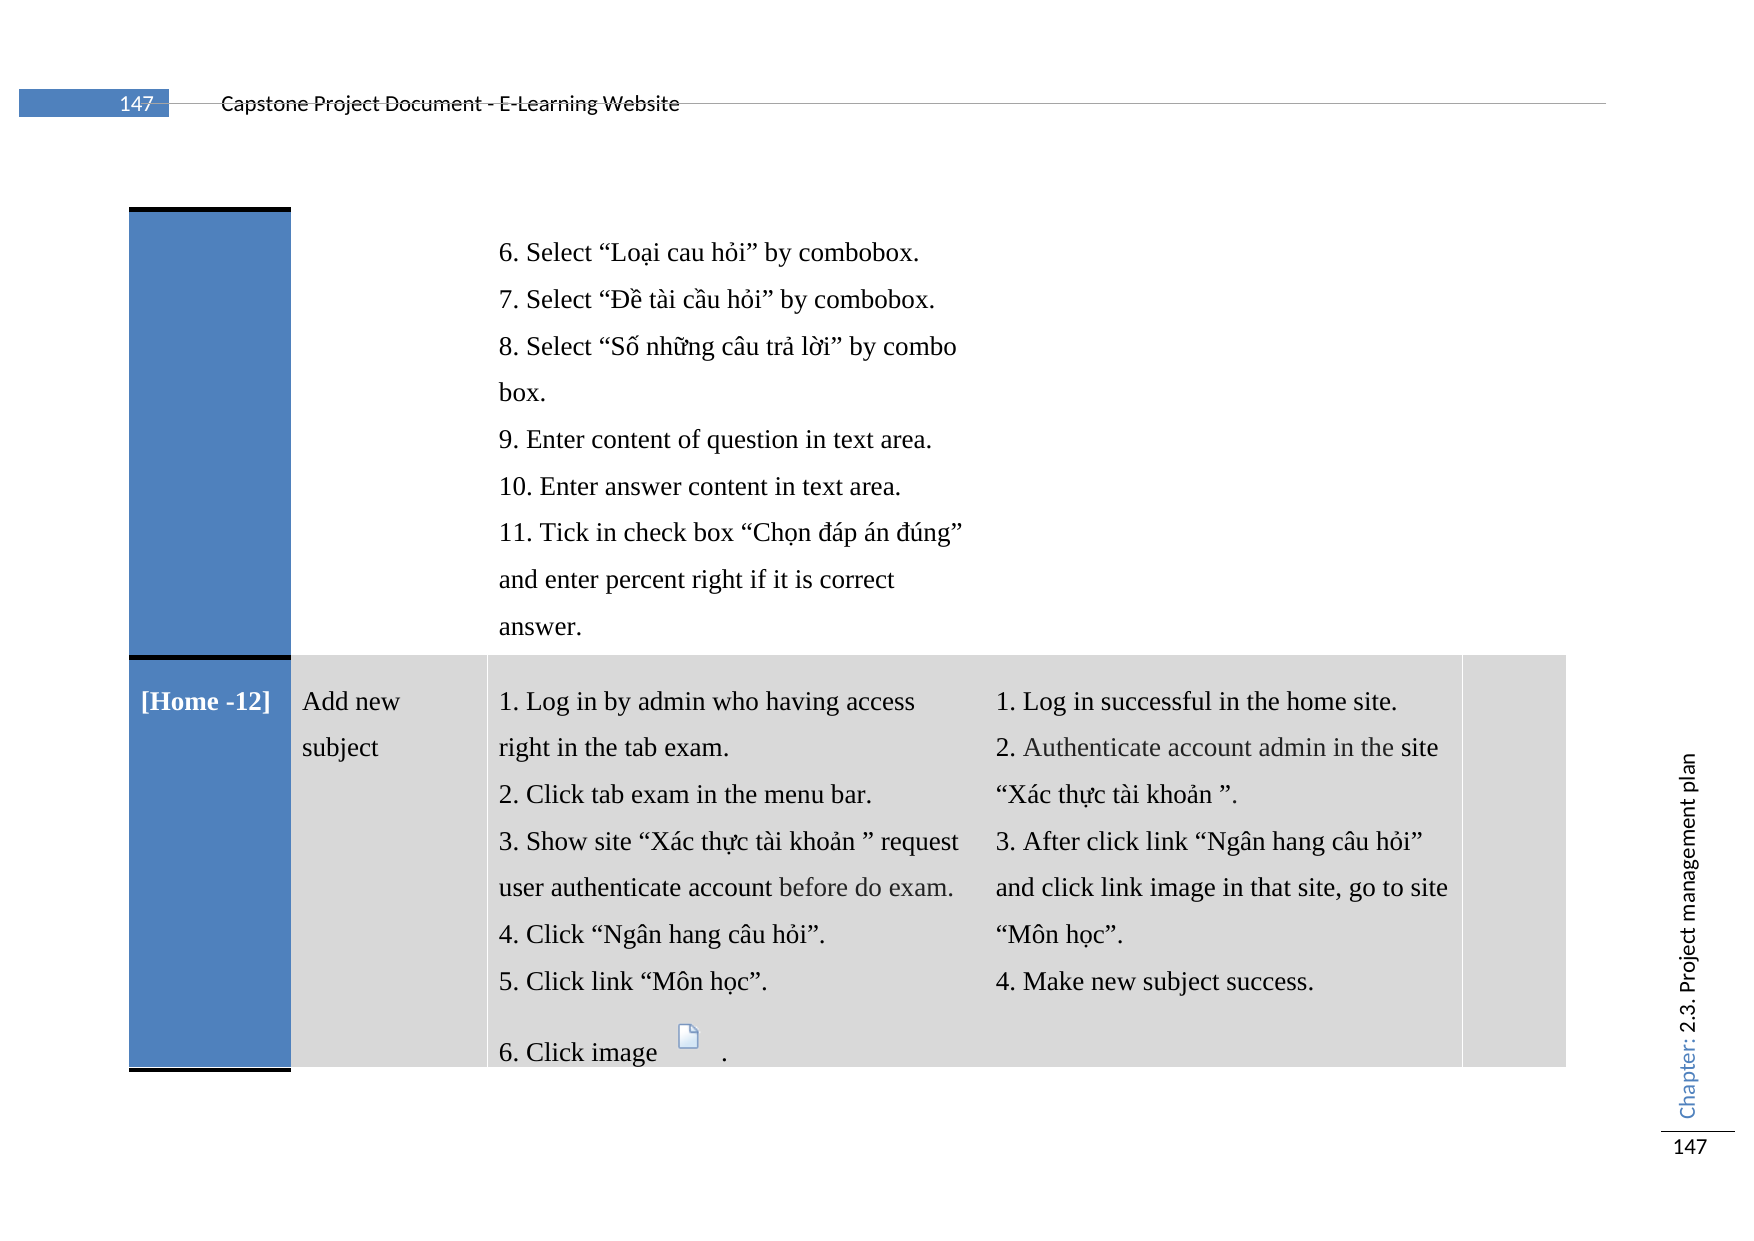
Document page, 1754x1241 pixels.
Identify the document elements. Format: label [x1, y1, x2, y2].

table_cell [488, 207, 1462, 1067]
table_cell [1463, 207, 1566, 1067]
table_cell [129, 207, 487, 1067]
picture [664, 1011, 714, 1062]
